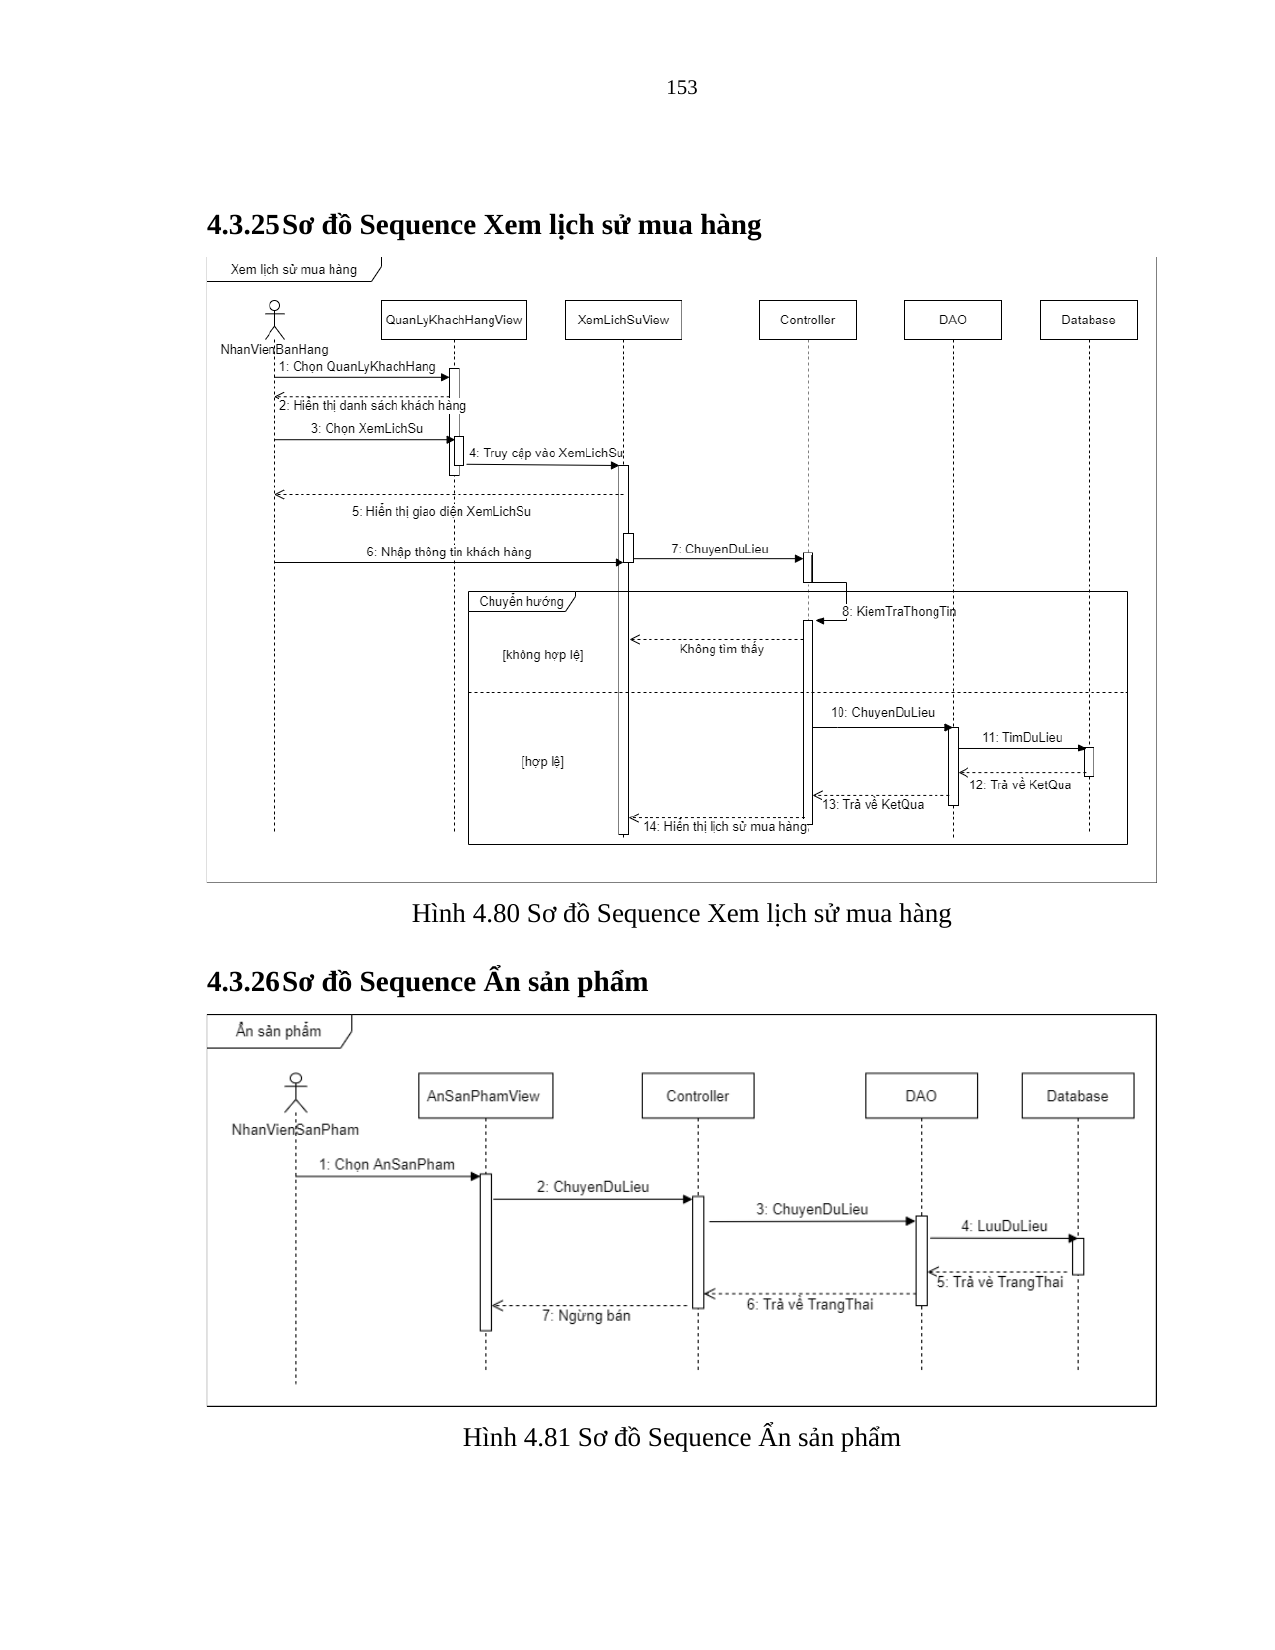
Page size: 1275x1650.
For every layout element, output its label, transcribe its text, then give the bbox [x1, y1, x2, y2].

subtitle Sơ đồ Sequence Xem lịch sử mua hàng [207, 207, 1157, 240]
subtitle Sơ đồ Sequence Ẩn sản phẩm [207, 964, 1157, 998]
picture [206, 257, 1157, 883]
picture [206, 1014, 1157, 1407]
